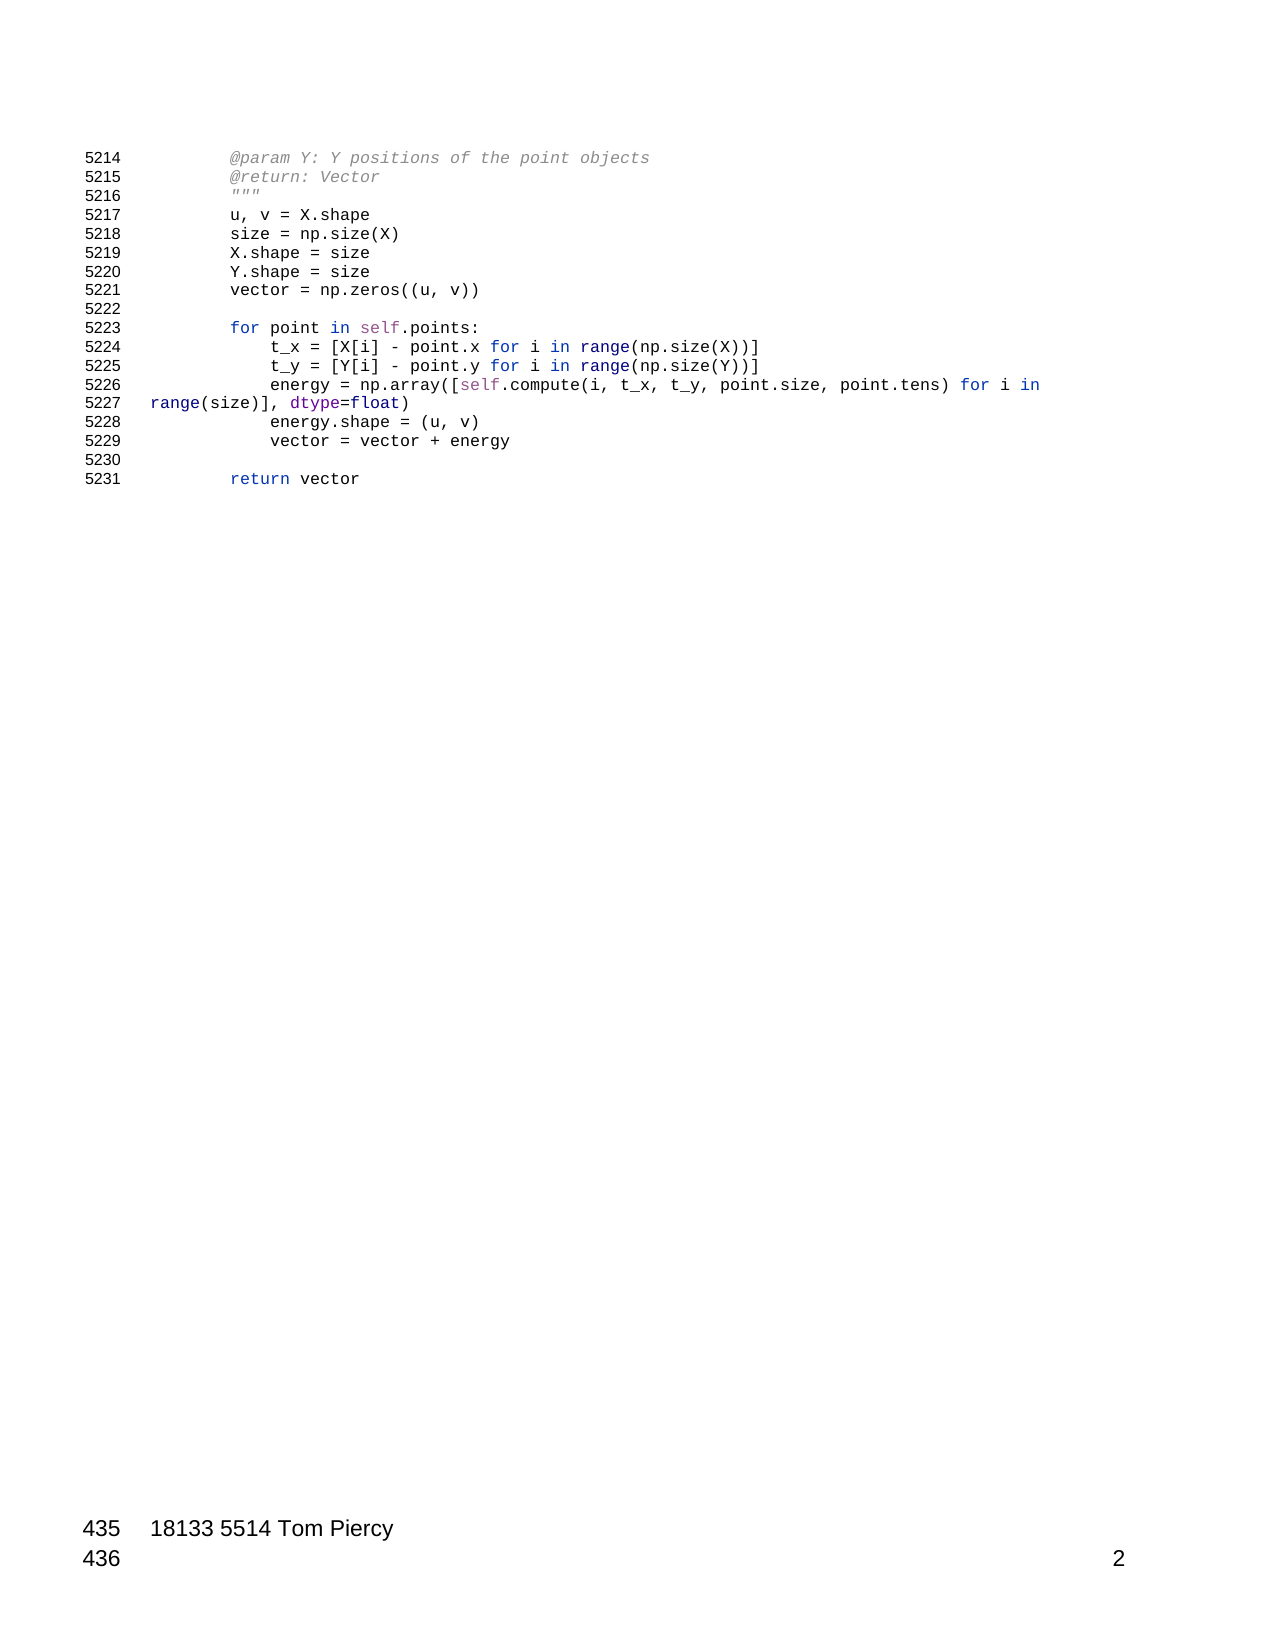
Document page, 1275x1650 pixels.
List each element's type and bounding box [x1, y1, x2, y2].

text [150, 150, 1125, 489]
